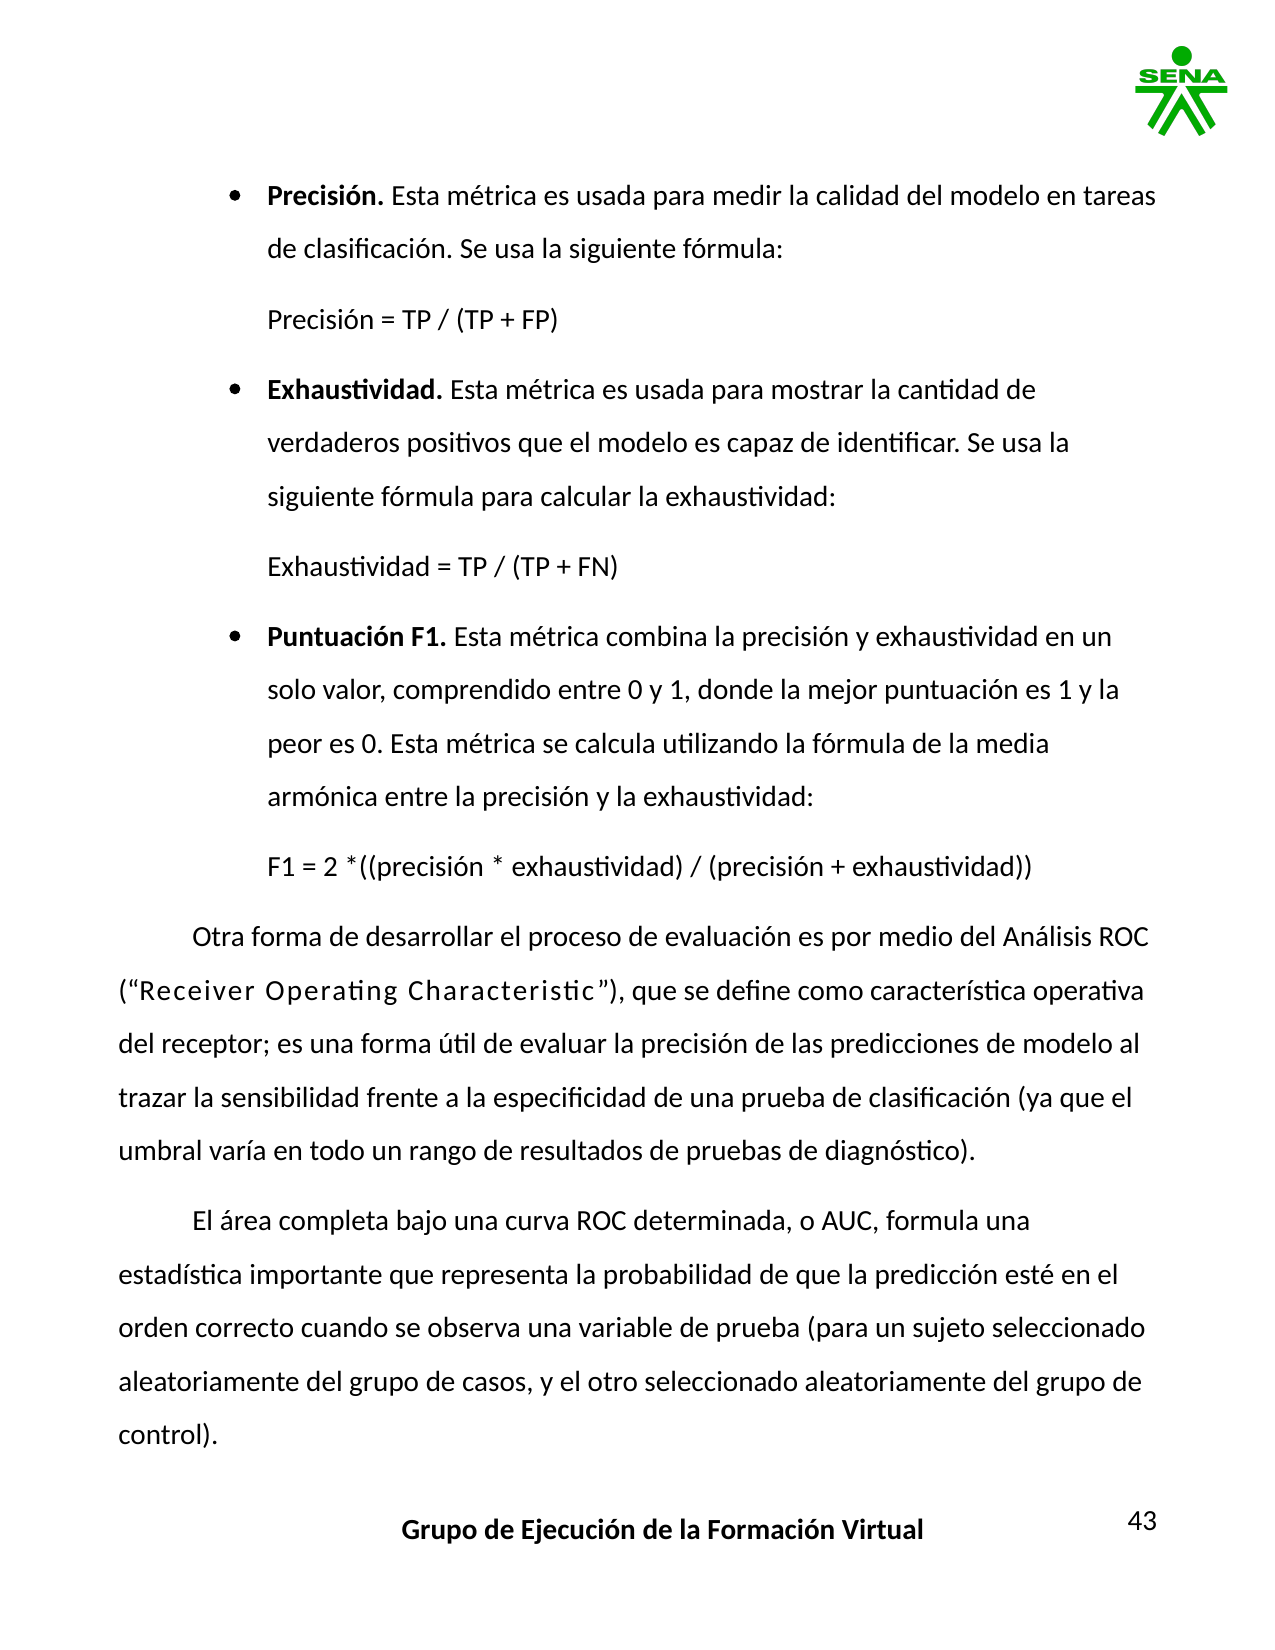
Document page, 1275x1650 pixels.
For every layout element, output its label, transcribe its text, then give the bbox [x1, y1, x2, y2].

list Puntuación F1. Esta métrica combina la precisión y exhaustividad en un solo valor, comprendido entre 0 y 1, donde la mejor puntuación es 1 y la peor es 0. Esta métrica se calcula utilizando la fórmula de la media armónica entre la precisión y la exhaustividad: [230, 618, 1157, 814]
list Exhaustividad = TP / (TP + FN) [267, 548, 1157, 583]
text Otra forma de desarrollar el proceso de evaluación es por medio del Análisis ROC (“Receiver Operating Characteristic”), que se define como característica operativa del receptor; es una forma útil de evaluar la precisión de las predicciones de modelo al trazar la sensibilidad frente a la especificidad de una prueba de clasificación (ya que el umbral varía en todo un rango de resultados de pruebas de diagnóstico). [118, 918, 1157, 1168]
list F1 = 2 *((precisión * exhaustividad) / (precisión + exhaustividad)) [267, 848, 1157, 884]
list Precisión = TP / (TP + FP) [267, 301, 1157, 336]
list Exhaustividad. Esta métrica es usada para mostrar la cantidad de verdaderos positivos que el modelo es capaz de identificar. Se usa la siguiente fórmula para calcular la exhaustividad: [230, 371, 1157, 513]
list Precisión. Esta métrica es usada para medir la calidad del modelo en tareas de clasificación. Se usa la siguiente fórmula: [230, 177, 1157, 266]
picture [1135, 46, 1228, 136]
text El área completa bajo una curva ROC determinada, o AUC, formula una estadística importante que representa la probabilidad de que la predicción esté en el orden correcto cuando se observa una variable de prueba (para un sujeto seleccionado aleatoriamente del grupo de casos, y el otro seleccionado aleatoriamente del grupo de control). [118, 1202, 1157, 1452]
